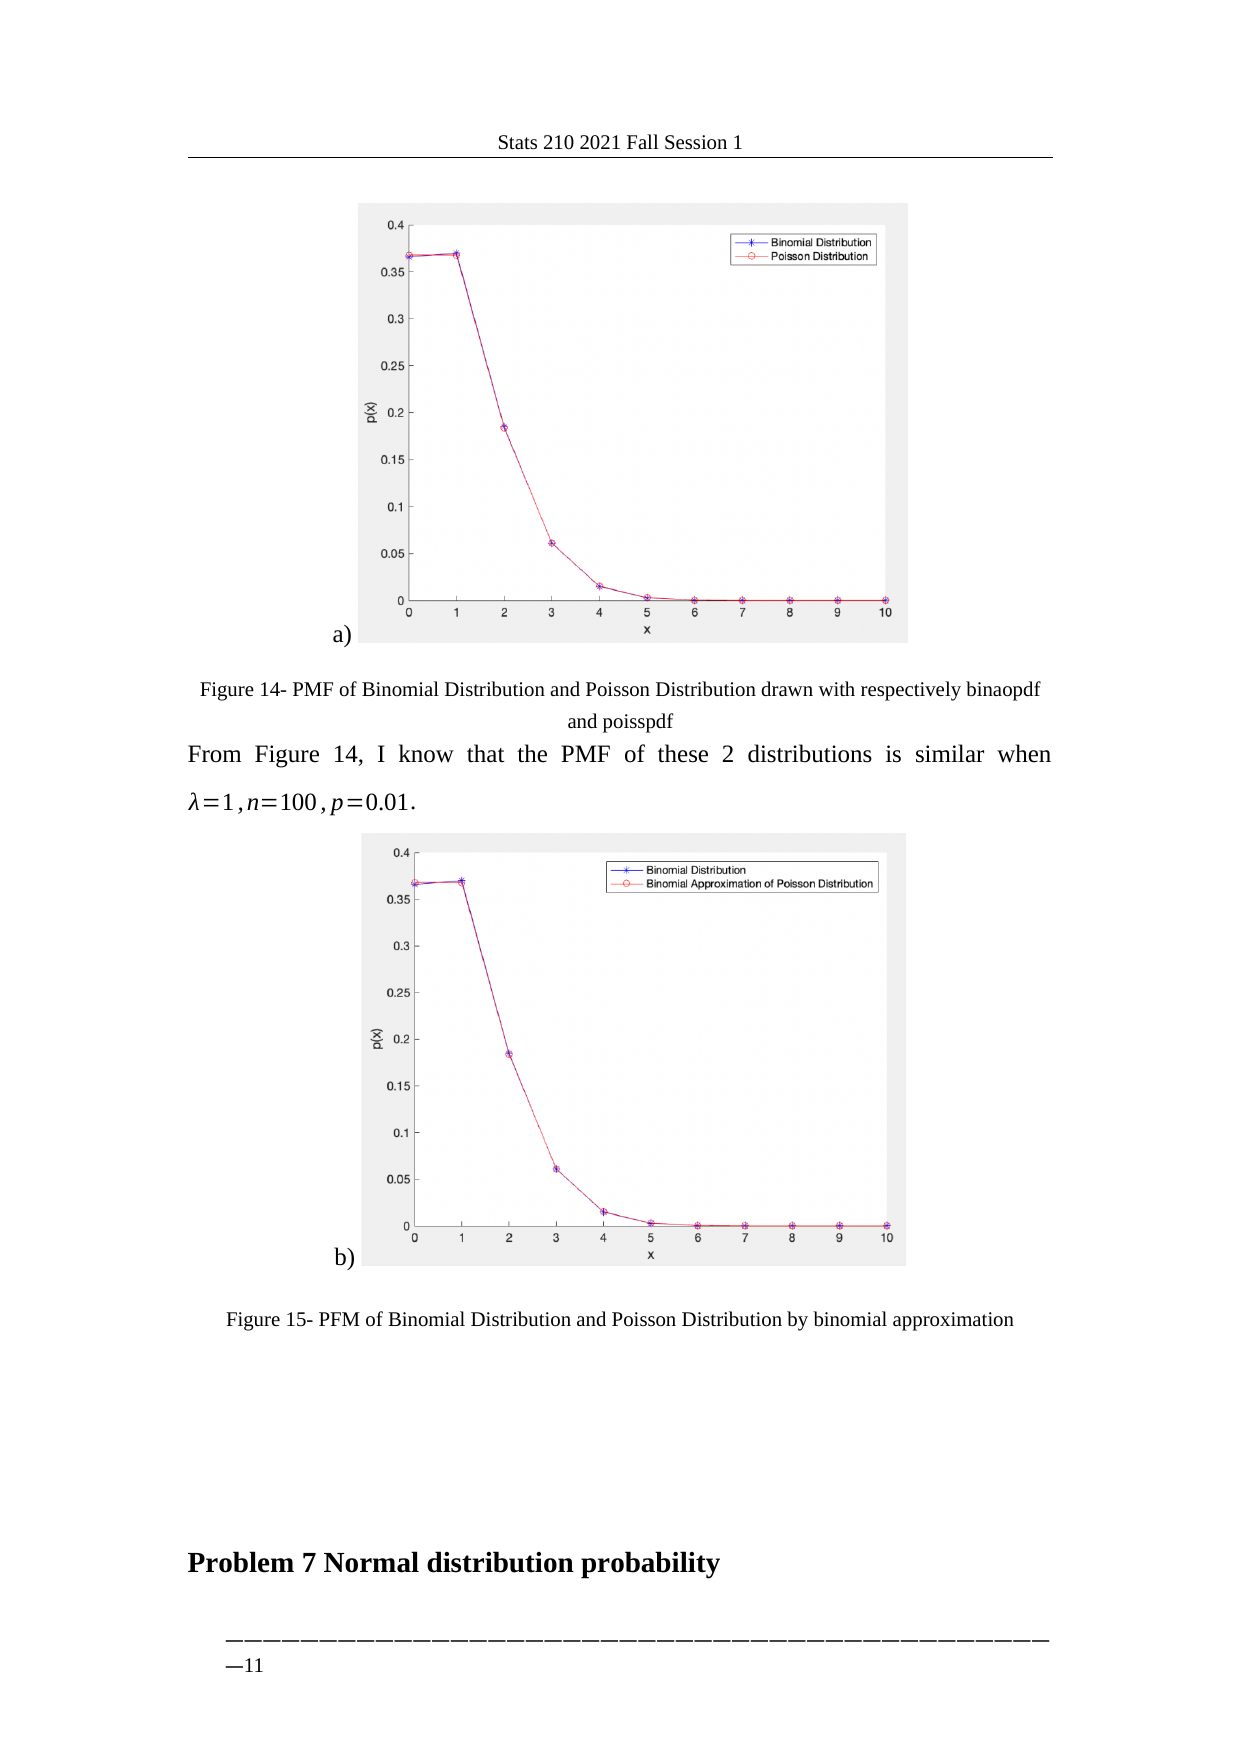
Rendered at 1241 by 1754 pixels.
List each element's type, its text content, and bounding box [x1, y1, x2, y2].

text Figure 14- PMF of Binomial Distribution and Poisson Distribution drawn with respectively binaopdf and poisspdf [187, 672, 1053, 737]
picture [357, 203, 909, 643]
text From Figure 14, I know that the PMF of these 2 distributions is similar when . [187, 737, 1053, 819]
text Problem 7 Normal distribution probability [187, 1529, 1053, 1594]
text Figure 15- PFM of Binomial Distribution and Poisson Distribution by binomial approximation [187, 1302, 1053, 1335]
picture [361, 833, 907, 1266]
